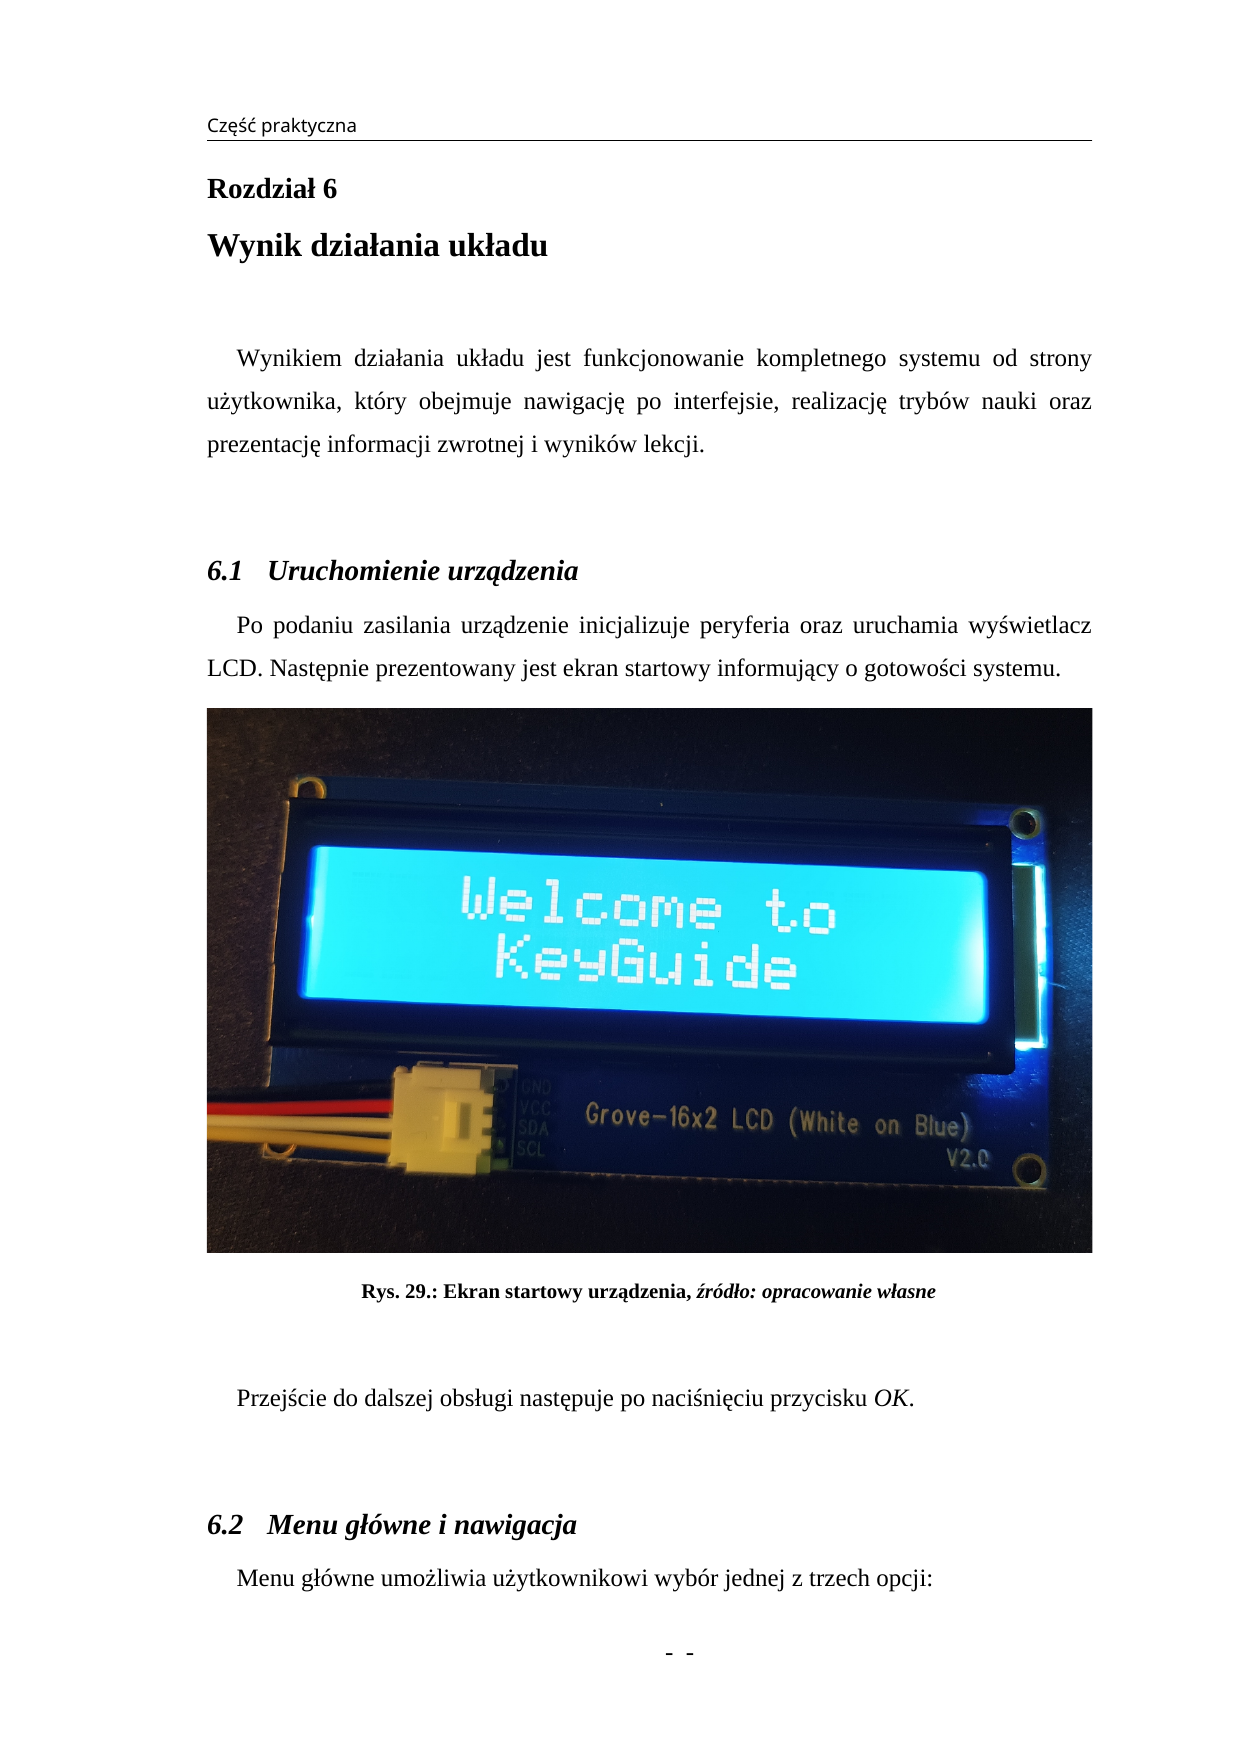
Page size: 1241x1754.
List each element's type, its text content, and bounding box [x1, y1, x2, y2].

picture [206, 708, 1093, 1253]
subtitle Menu główne i nawigacja [207, 1507, 1092, 1541]
text Wynikiem działania układu jest funkcjonowanie kompletnego systemu od strony użytkownika, który obejmuje nawigację po interfejsie, realizację trybów nauki oraz prezentację informacji zwrotnej i wyników lekcji. [207, 343, 1092, 458]
text Po podaniu zasilania urządzenie inicjalizuje peryferia oraz uruchamia wyświetlacz LCD. Następnie prezentowany jest ekran startowy informujący o gotowości systemu. [207, 610, 1092, 682]
subtitle Wynik działania układu [207, 151, 1092, 268]
subtitle Uruchomienie urządzenia [207, 553, 1092, 587]
text Menu główne umożliwia użytkownikowi wybór jednej z trzech opcji: [207, 1563, 1092, 1592]
text Przejście do dalszej obsługi następuje po naciśnięciu przycisku OK. [207, 1383, 1092, 1412]
